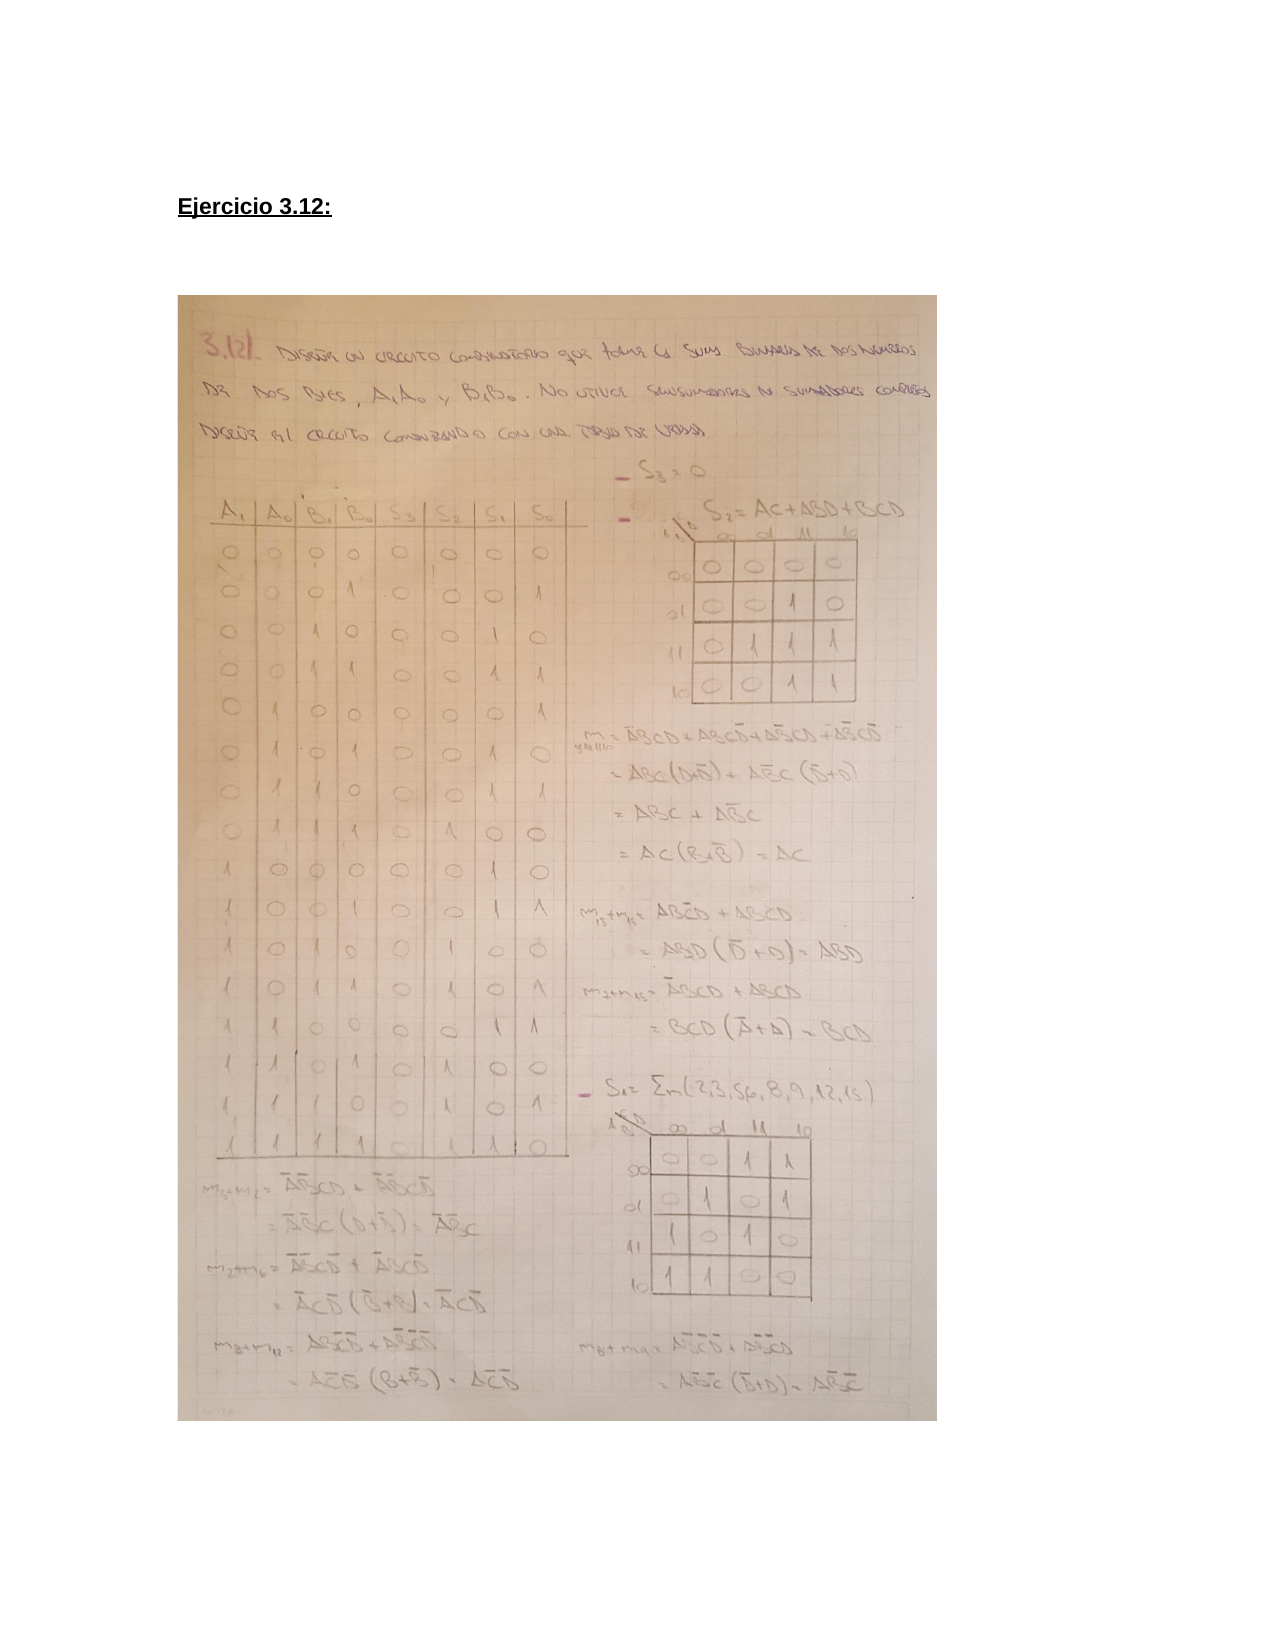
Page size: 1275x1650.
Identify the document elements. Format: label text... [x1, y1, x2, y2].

picture [177, 295, 937, 1421]
text Ejercicio 3.12: [177, 193, 1098, 219]
